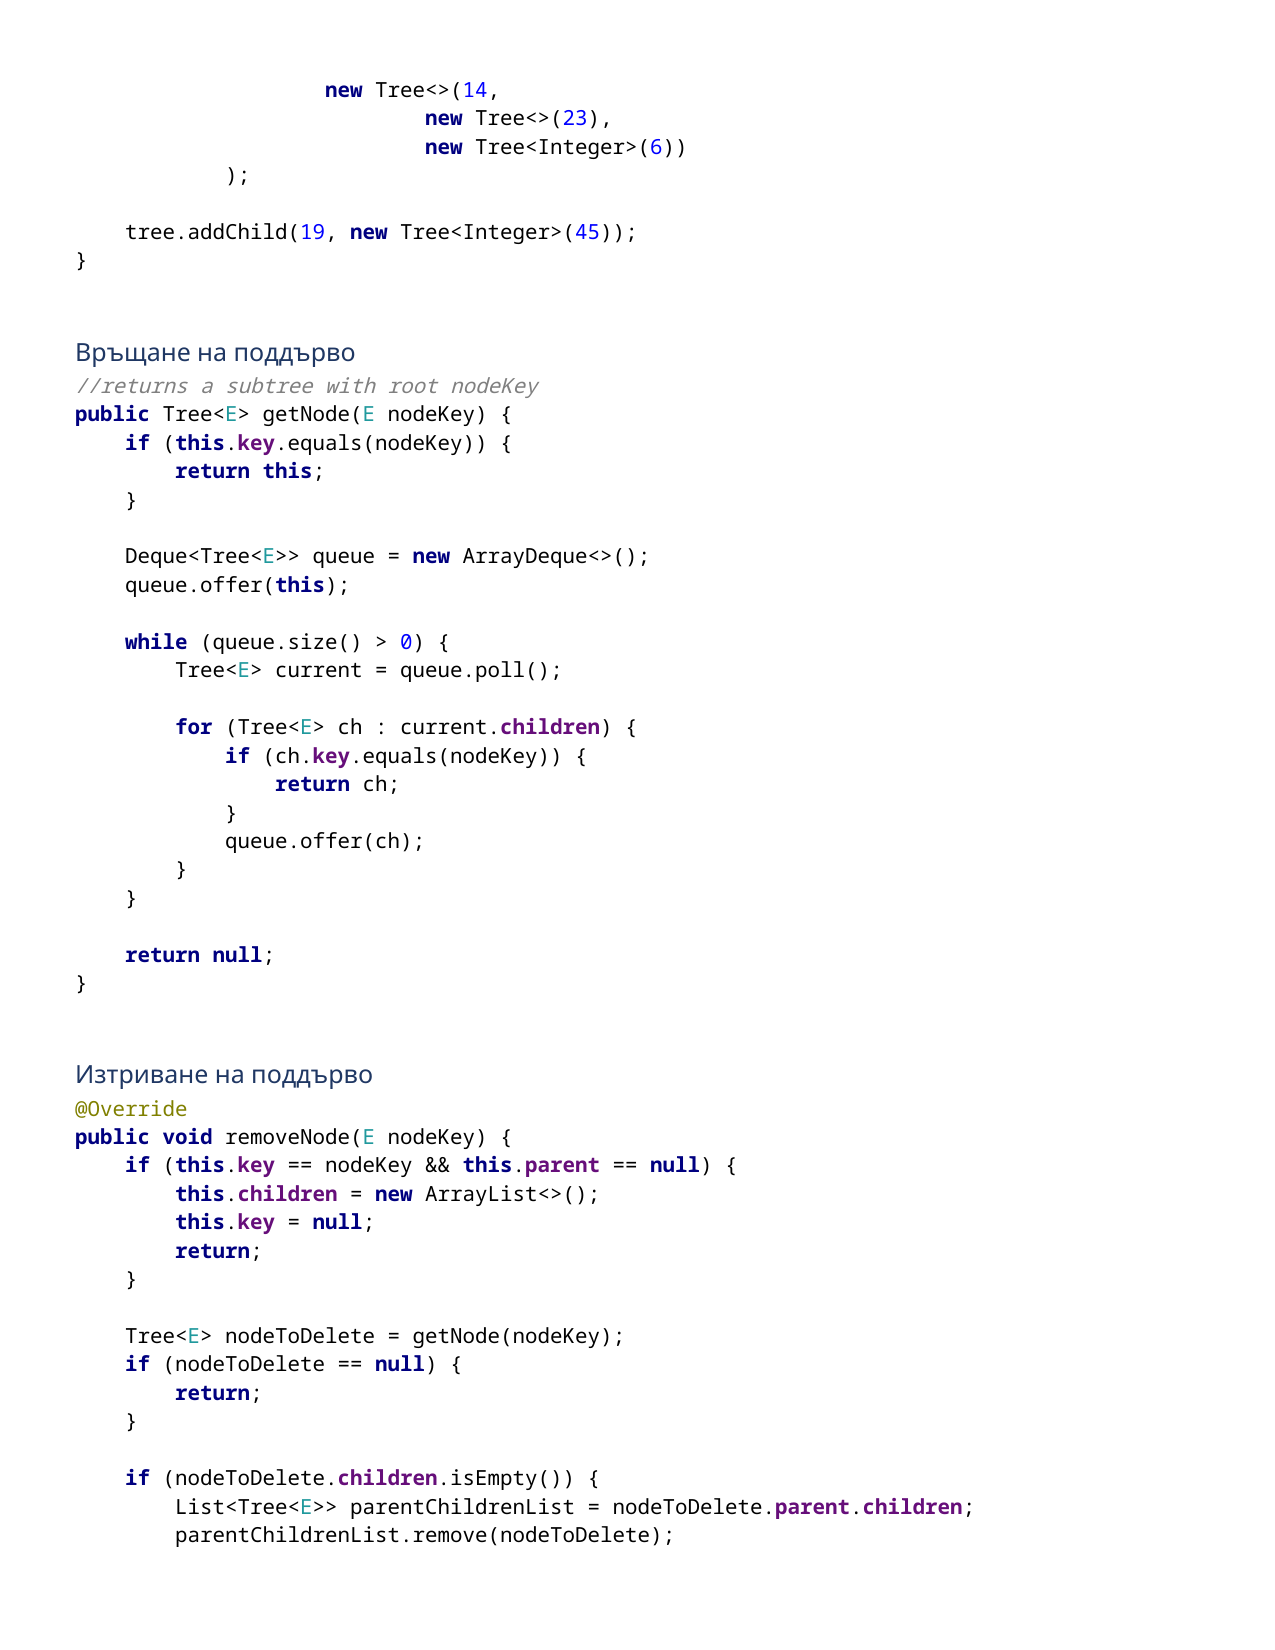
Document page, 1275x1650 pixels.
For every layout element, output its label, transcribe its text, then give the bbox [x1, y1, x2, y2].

subtitle Връщане на поддърво [75, 334, 1200, 368]
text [75, 1094, 1200, 1549]
text } [75, 246, 1200, 274]
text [75, 75, 1200, 246]
text //returns a subtree with root nodeKey public Tree<E> getNode(E nodeKey) { if (this.key.equals(nodeKey)) { return this; } Deque<Tree<E>> queue = new ArrayDeque<>(); queue.offer(this); while (queue.size() > 0) { Tree<E> current = queue.poll(); for (Tree<E> ch : current.children) { if (ch.key.equals(nodeKey)) { return ch; } queue.offer(ch); } } return null; } [75, 371, 1200, 997]
subtitle Изтриване на поддърво [75, 1057, 1200, 1091]
